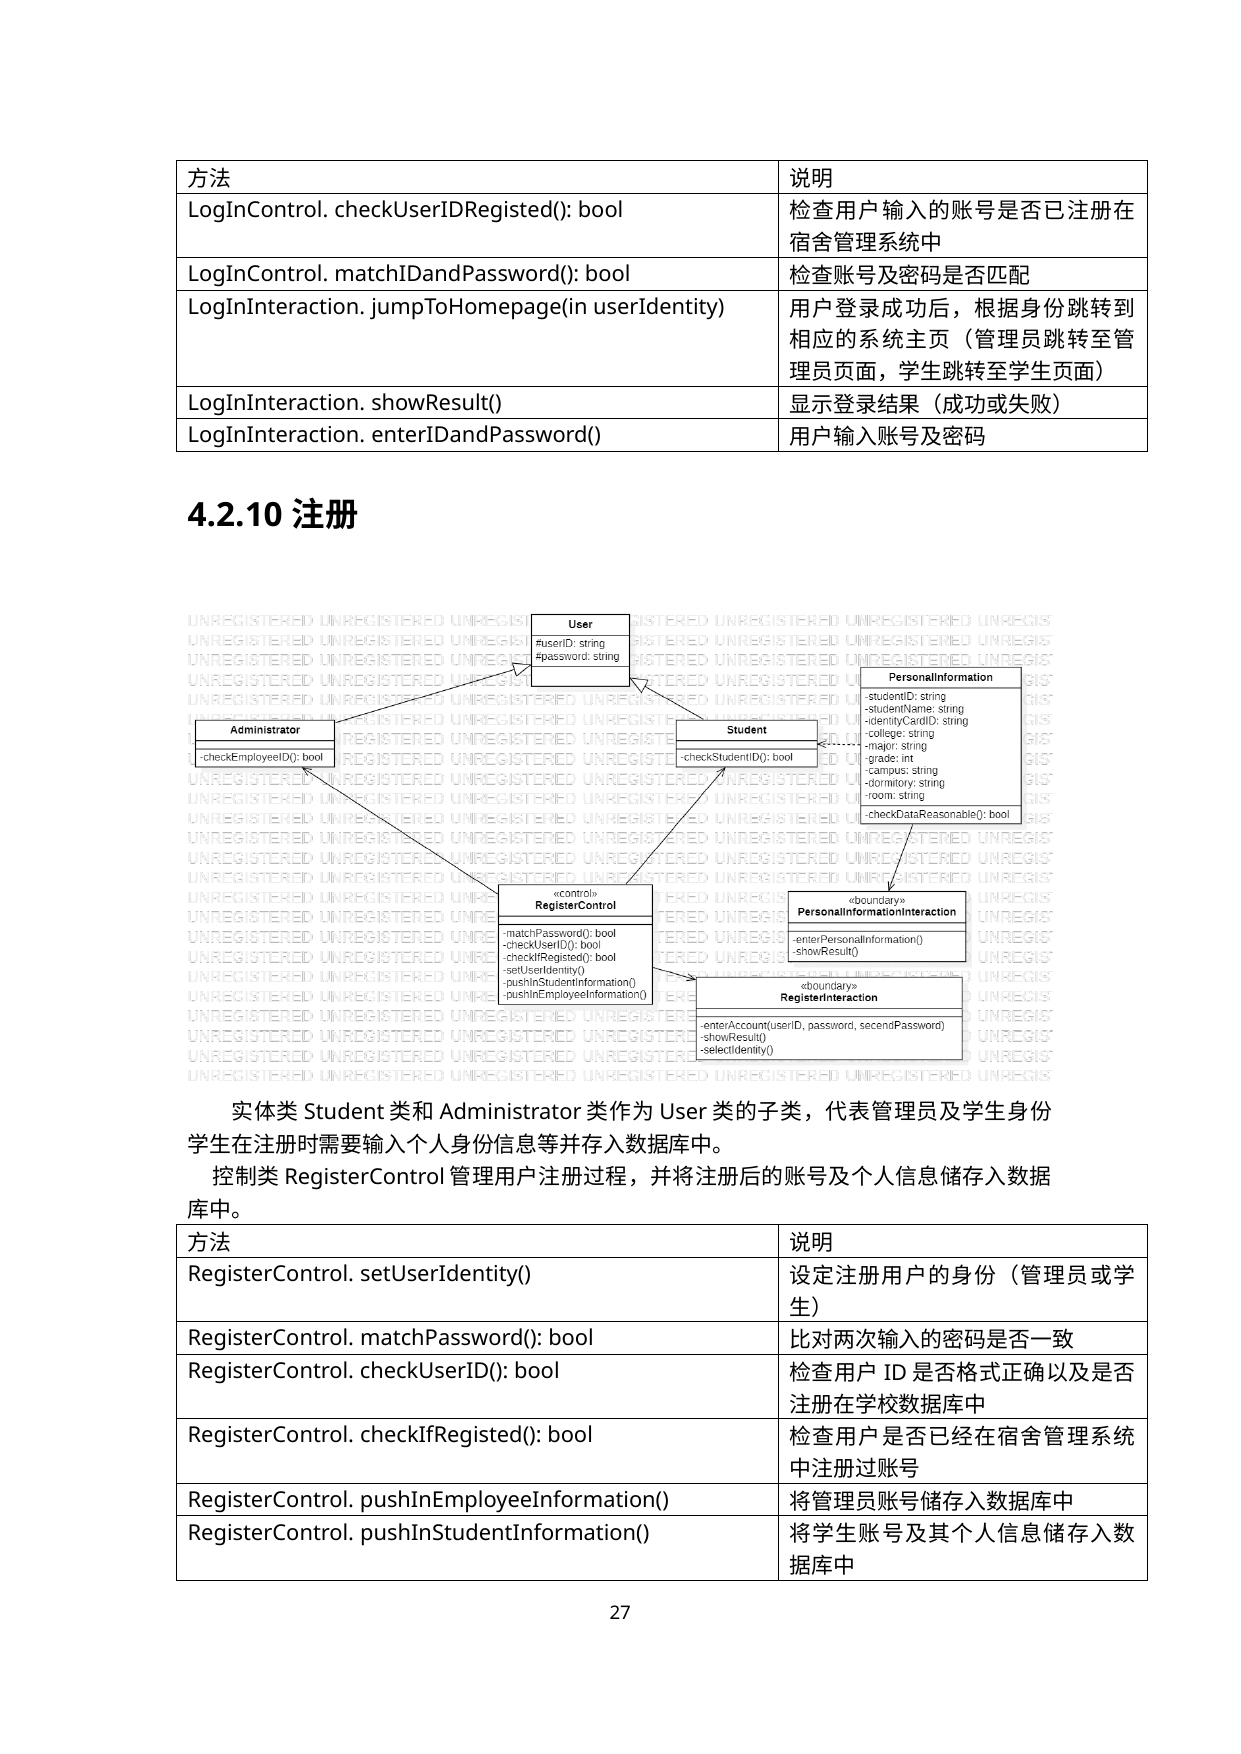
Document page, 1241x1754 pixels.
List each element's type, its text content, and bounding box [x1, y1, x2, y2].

table_cell 用户登录成功后，根据身份跳转到相应的系统主页（管理员跳转至管理员页面，学生跳转至学生页面） [779, 291, 1147, 386]
table_cell 设定注册用户的身份（管理员或学生） [779, 1258, 1147, 1321]
table_cell 检查用户ID是否格式正确以及是否注册在学校数据库中 [779, 1355, 1147, 1418]
table_cell RegisterControl. matchPassword(): bool [177, 1322, 778, 1354]
text 实体类Student类和Administrator类作为User类的子类，代表管理员及学生身份。学生在注册时需要输入个人身份信息等并存入数据库中。 [187, 1094, 1053, 1159]
table_header 说明 [779, 161, 1147, 192]
table_cell LogInControl. matchIDandPassword(): bool [177, 258, 778, 289]
table_cell 检查账号及密码是否匹配 [779, 258, 1147, 289]
table_cell 显示登录结果（成功或失败） [779, 387, 1147, 418]
table_header 说明 [779, 1225, 1147, 1257]
table_cell RegisterControl. pushInStudentInformation() [177, 1516, 778, 1580]
table_cell 比对两次输入的密码是否一致 [779, 1322, 1147, 1354]
table_cell RegisterControl. setUserIdentity() [177, 1258, 778, 1321]
table_cell 检查用户输入的账号是否已注册在宿舍管理系统中 [779, 194, 1147, 257]
table_cell RegisterControl. checkUserID(): bool [177, 1355, 778, 1418]
table_cell RegisterControl. pushInEmployeeInformation() [177, 1484, 778, 1515]
table_cell LogInInteraction. enterIDandPassword() [177, 419, 778, 451]
table_cell RegisterControl. checkIfRegisted(): bool [177, 1419, 778, 1483]
table_cell 将学生账号及其个人信息储存入数据库中 [779, 1516, 1147, 1580]
table_header 方法 [177, 161, 778, 192]
table_cell LogInInteraction. jumpToHomepage(in userIdentity) [177, 291, 778, 386]
table_header 方法 [177, 1225, 778, 1257]
table_cell 用户输入账号及密码 [779, 419, 1147, 451]
subtitle 4.2.10 注册 [187, 479, 1053, 544]
table_cell 检查用户是否已经在宿舍管理系统中注册过账号 [779, 1419, 1147, 1483]
table_cell LogInInteraction. showResult() [177, 387, 778, 418]
table_cell 将管理员账号储存入数据库中 [779, 1484, 1147, 1515]
text 控制类RegisterControl管理用户注册过程，并将注册后的账号及个人信息储存入数据库中。 [187, 1159, 1053, 1224]
picture [187, 606, 1053, 1092]
table_cell LogInControl. checkUserIDRegisted(): bool [177, 194, 778, 257]
